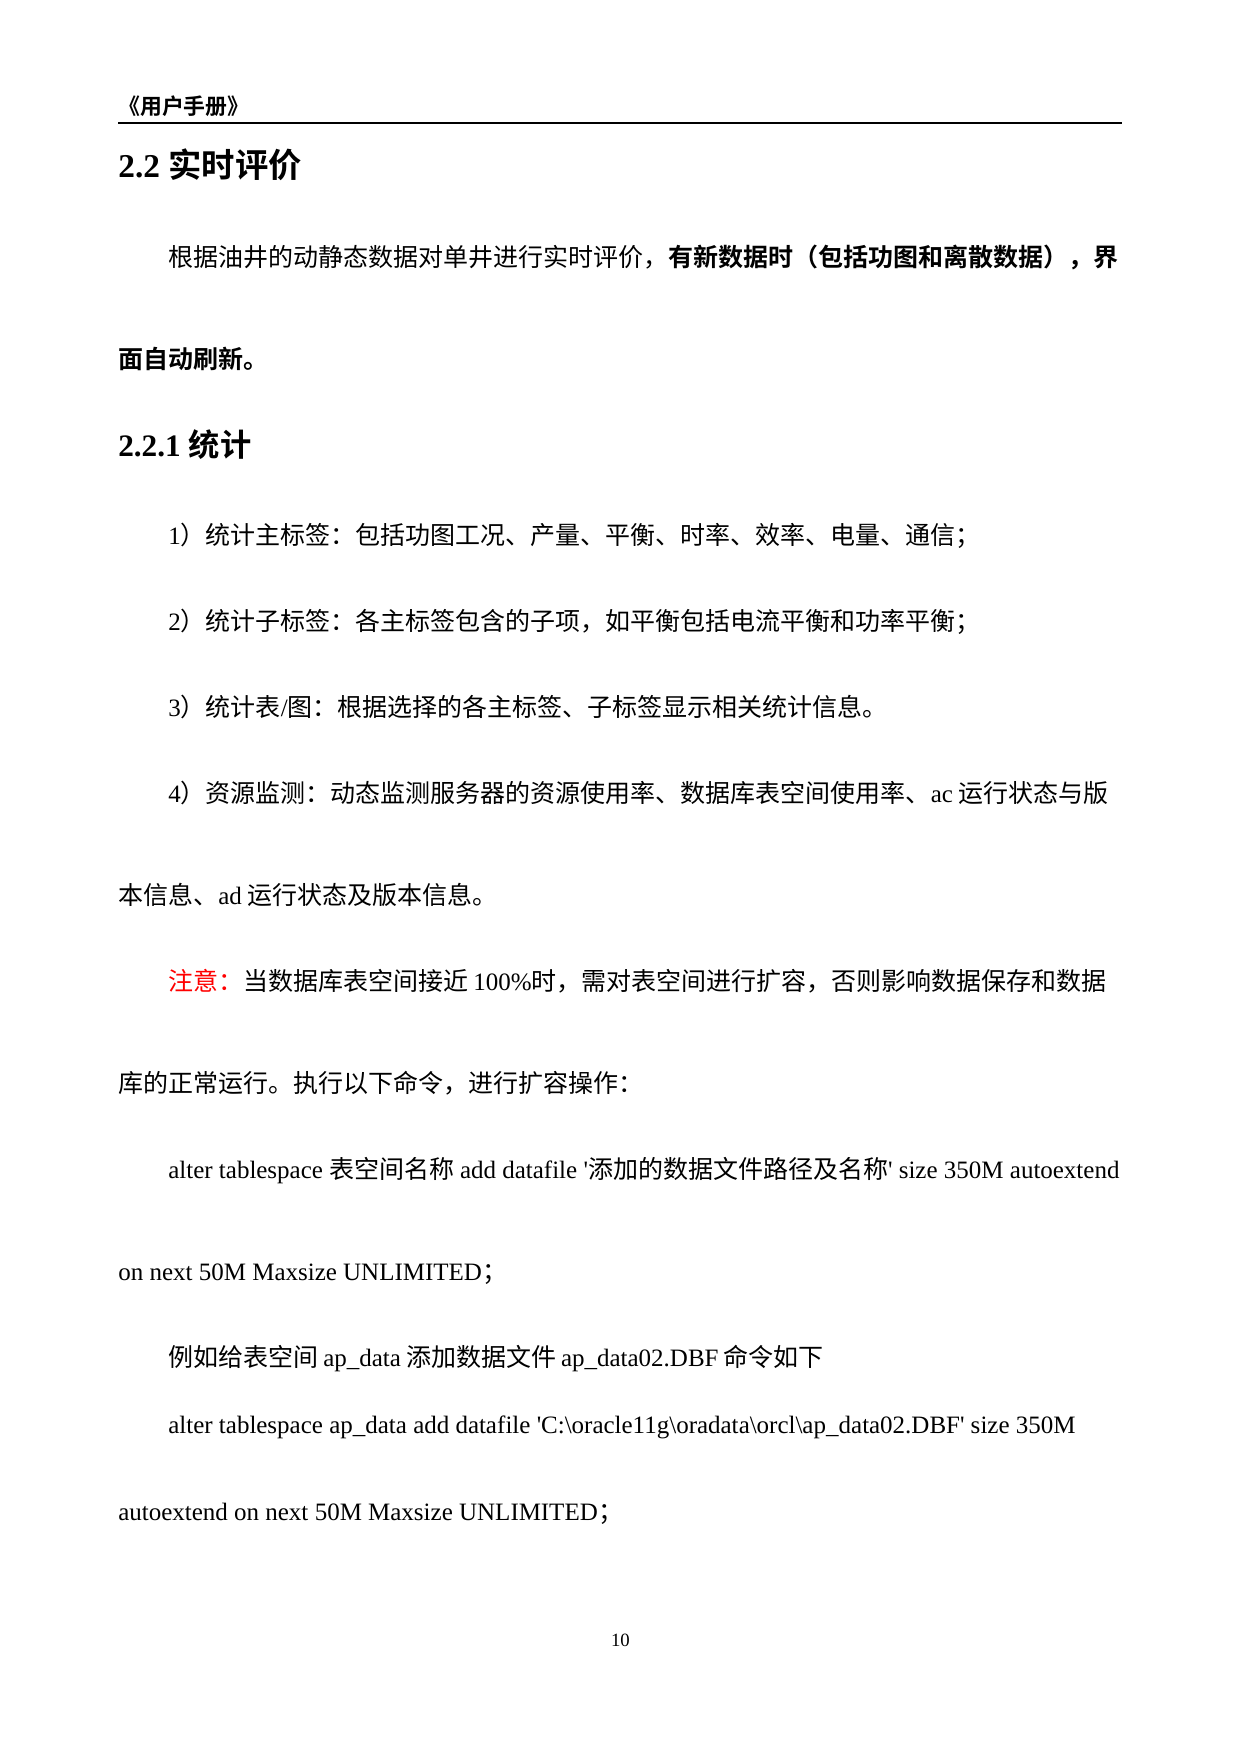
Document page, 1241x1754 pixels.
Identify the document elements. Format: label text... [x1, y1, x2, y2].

text alter tablespace 表空间名称 add datafile '添加的数据文件路径及名称' size 350M autoextend on next 50M Maxsize UNLIMITED； [118, 1134, 1122, 1303]
text alter tablespace ap_data add datafile 'C:\oracle11g\oradata\orcl\ap_data02.DBF' size 350M autoextend on next 50M Maxsize UNLIMITED； [118, 1408, 1122, 1543]
subtitle 2.2 实时评价 [118, 129, 1122, 197]
text 2）统计子标签：各主标签包含的子项，如平衡包括电流平衡和功率平衡； [118, 586, 1122, 654]
text 根据油井的动静态数据对单井进行实时评价，有新数据时（包括功图和离散数据），界面自动刷新。 [118, 221, 1122, 391]
text 4）资源监测：动态监测服务器的资源使用率、数据库表空间使用率、ac运行状态与版本信息、ad运行状态及版本信息。 [118, 758, 1122, 928]
text 1）统计主标签：包括功图工况、产量、平衡、时率、效率、电量、通信； [118, 500, 1122, 568]
subtitle 2.2.1 统计 [118, 409, 1122, 477]
text 例如给表空间ap_data添加数据文件ap_data02.DBF命令如下 [118, 1322, 1122, 1389]
text 3）统计表/图：根据选择的各主标签、子标签显示相关统计信息。 [118, 672, 1122, 740]
text 注意：当数据库表空间接近100%时，需对表空间进行扩容，否则影响数据保存和数据库的正常运行。执行以下命令，进行扩容操作： [118, 946, 1122, 1116]
